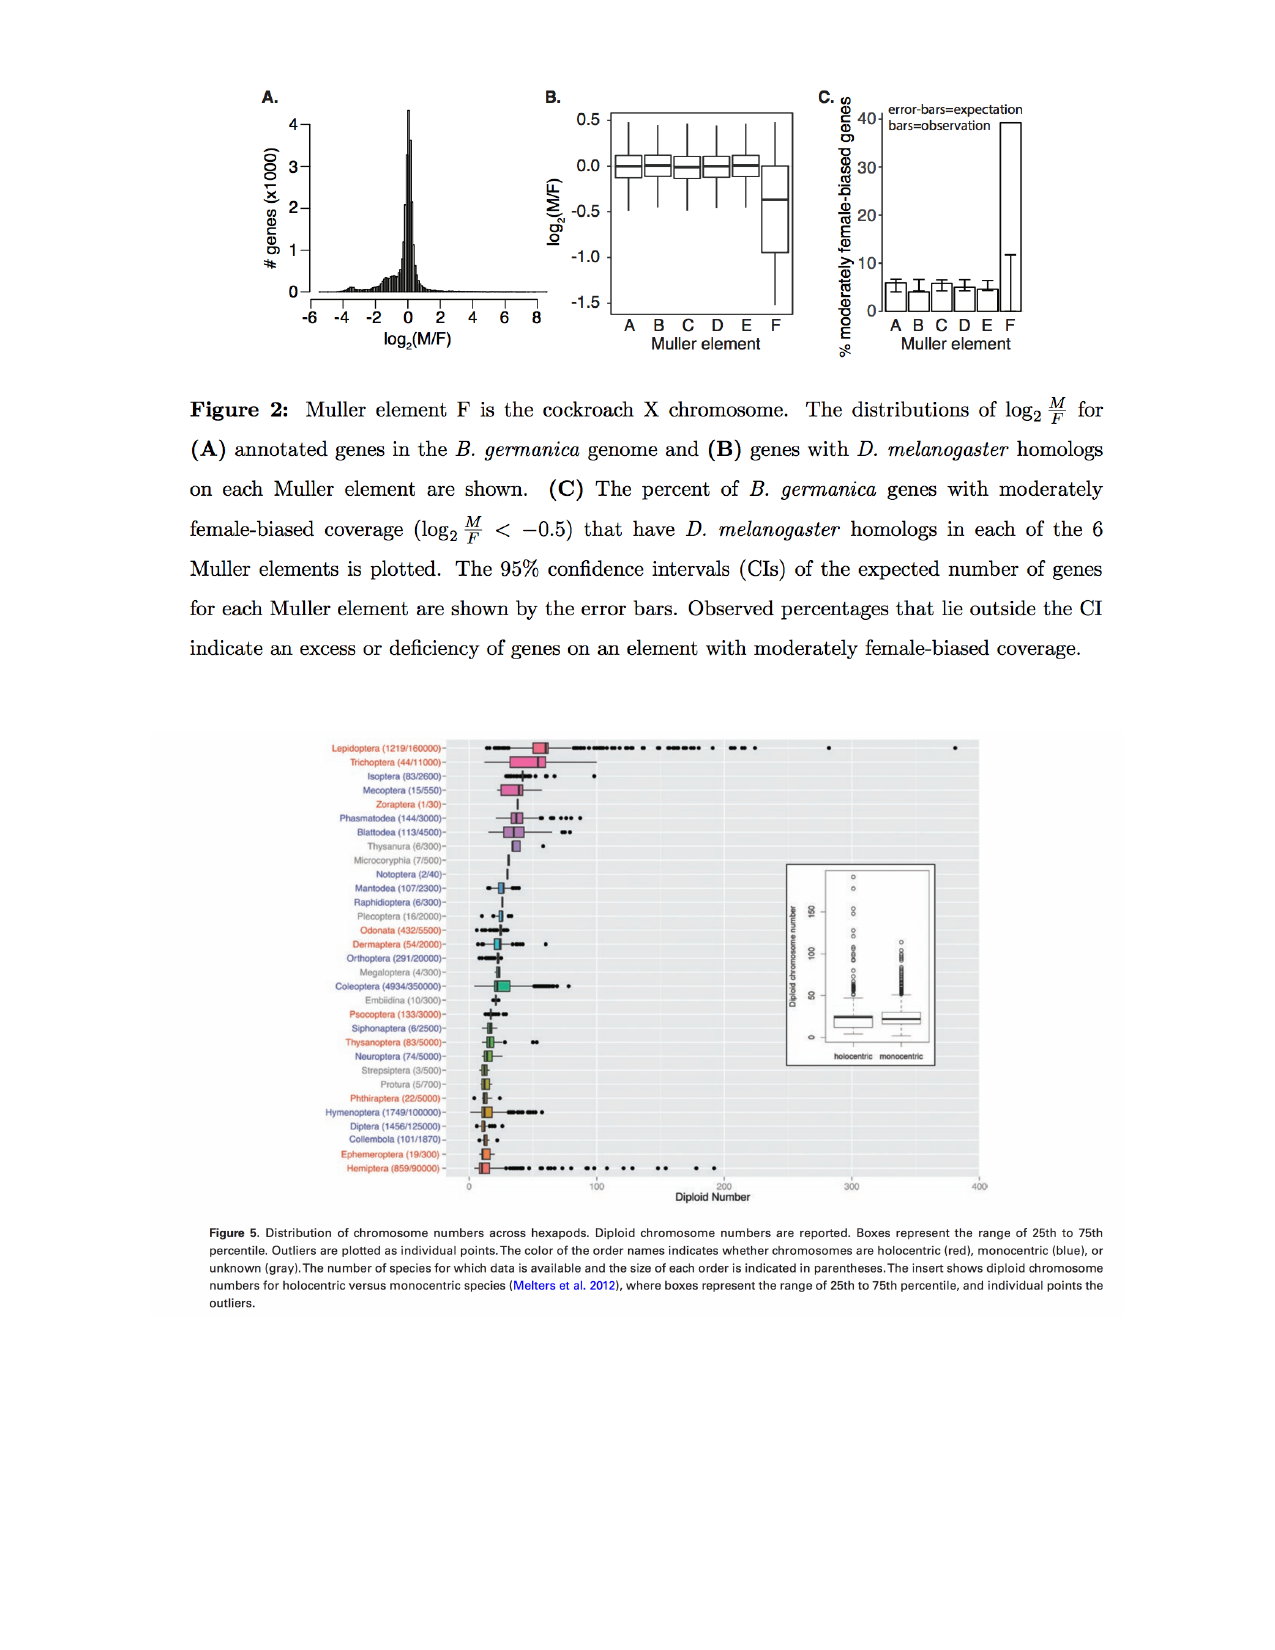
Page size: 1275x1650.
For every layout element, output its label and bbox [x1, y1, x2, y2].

picture [150, 75, 1125, 670]
picture [150, 730, 1125, 1316]
